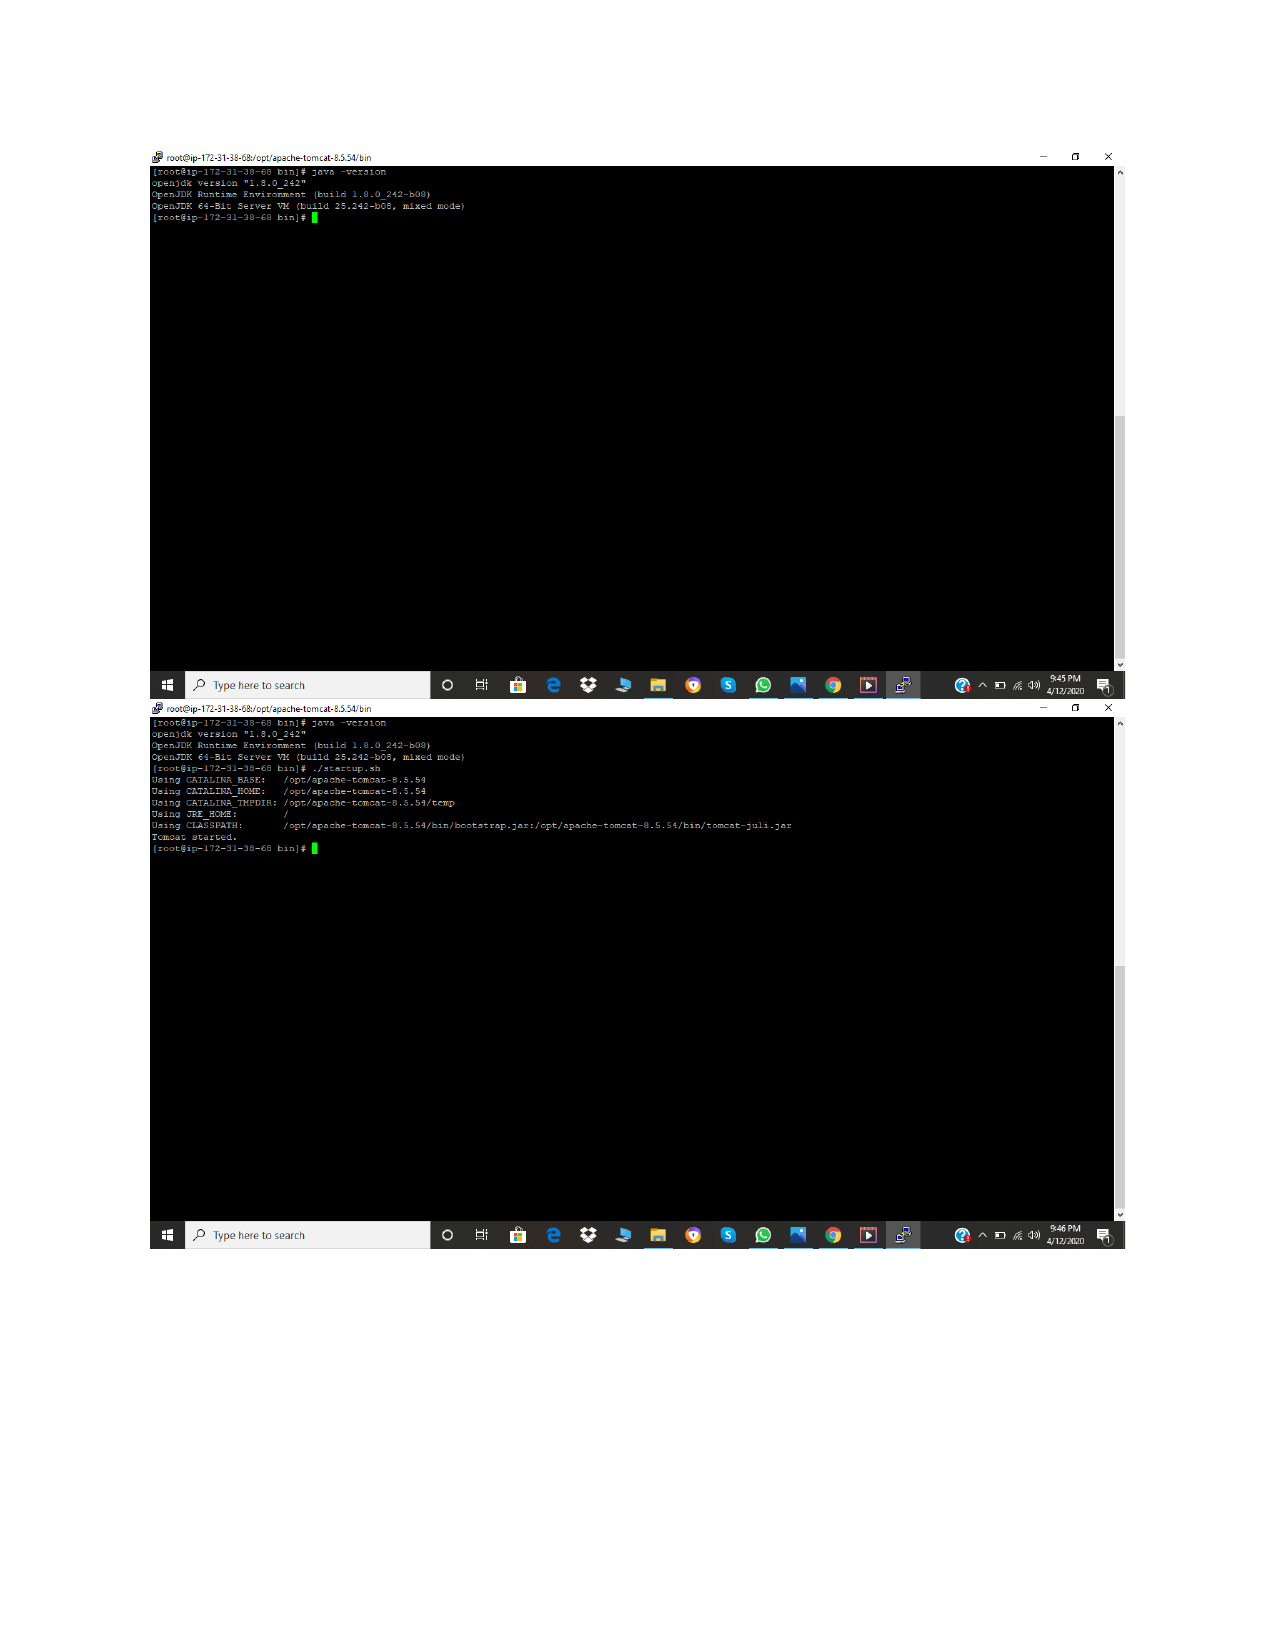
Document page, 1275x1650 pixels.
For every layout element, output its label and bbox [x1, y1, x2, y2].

picture [150, 150, 1125, 699]
picture [150, 700, 1125, 1249]
